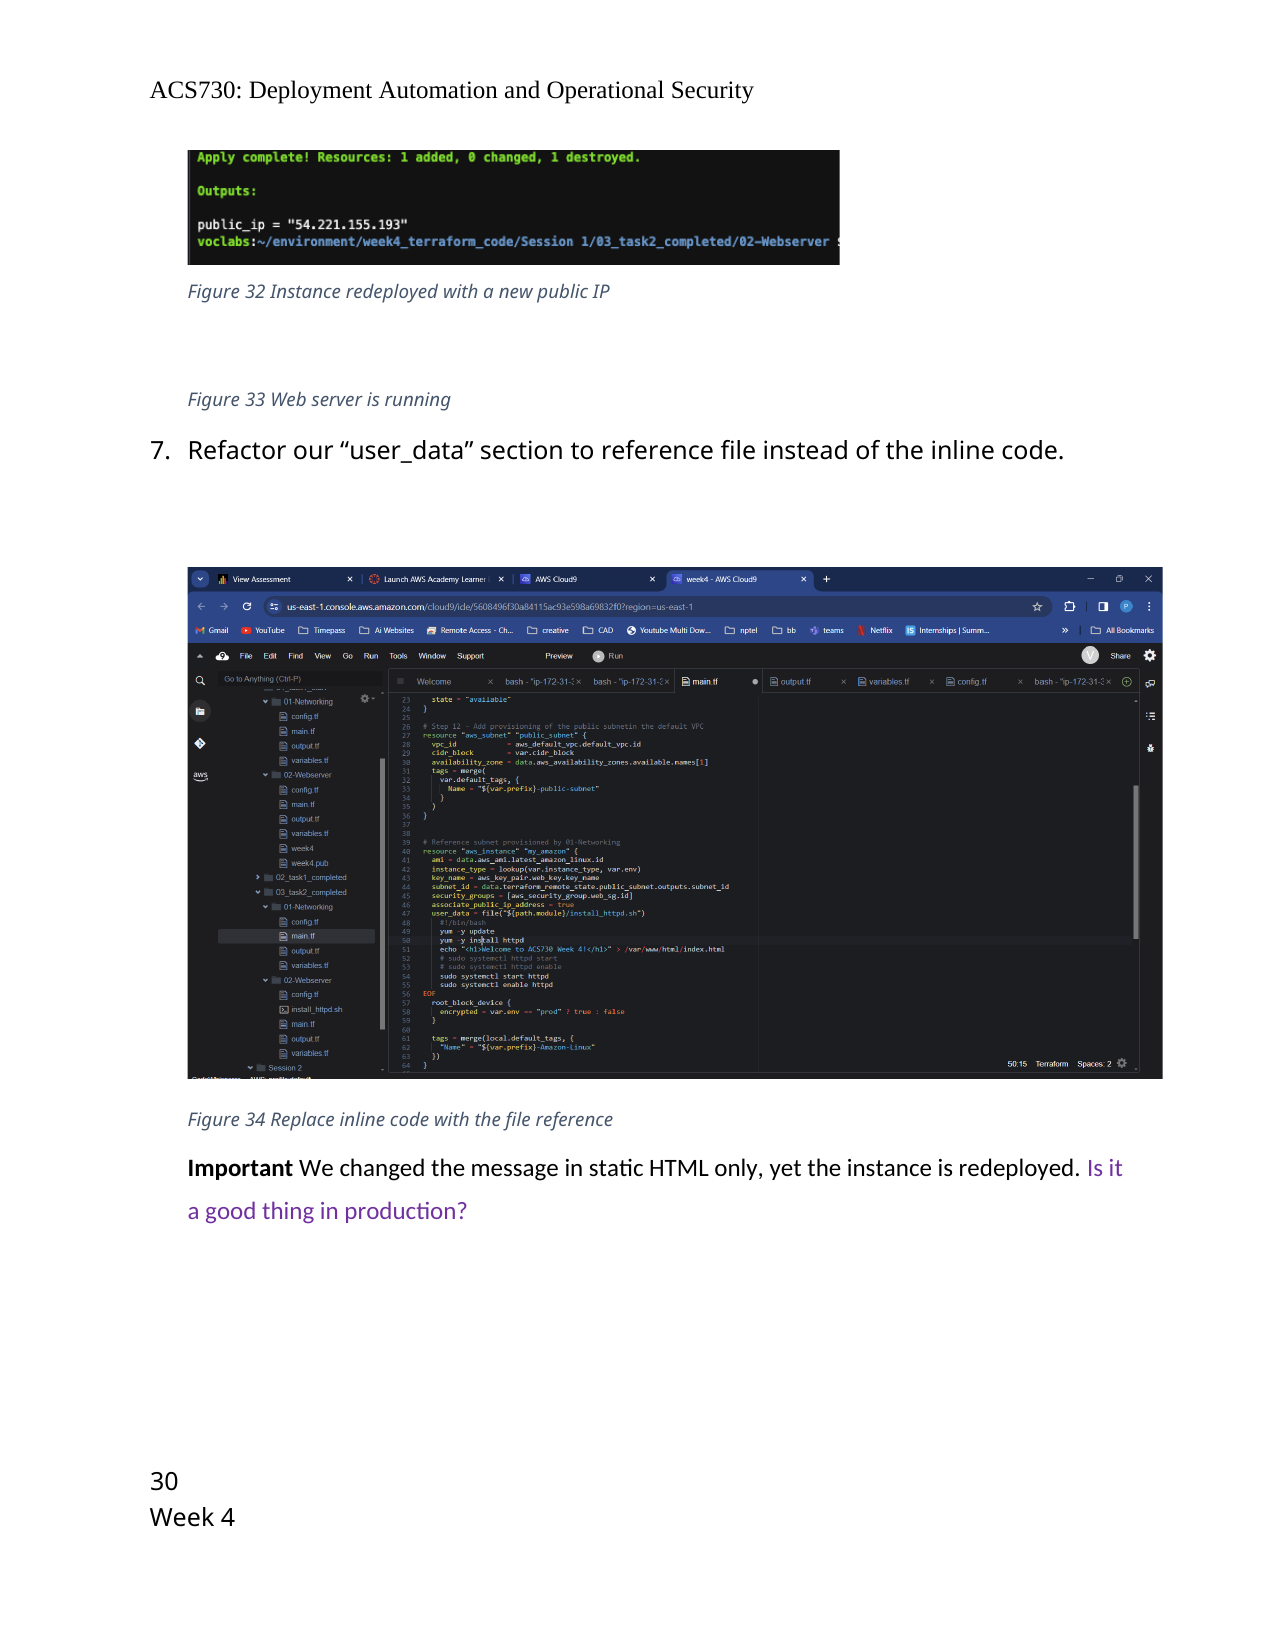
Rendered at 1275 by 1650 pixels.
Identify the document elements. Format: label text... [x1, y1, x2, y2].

list Refactor our “user_data” section to reference file instead of the inline code. [150, 433, 1125, 467]
text Figure 34 Replace inline code with the file reference [150, 1106, 1125, 1132]
picture [187, 150, 840, 265]
picture [187, 567, 1163, 1079]
text Figure 32 Instance redeployed with a new public IP [150, 278, 1125, 304]
text Important We changed the message in static HTML only, yet the instance is redeployed. Is it a good thing in production? [187, 1152, 1125, 1226]
text Figure 33 Web server is running [150, 386, 1125, 412]
